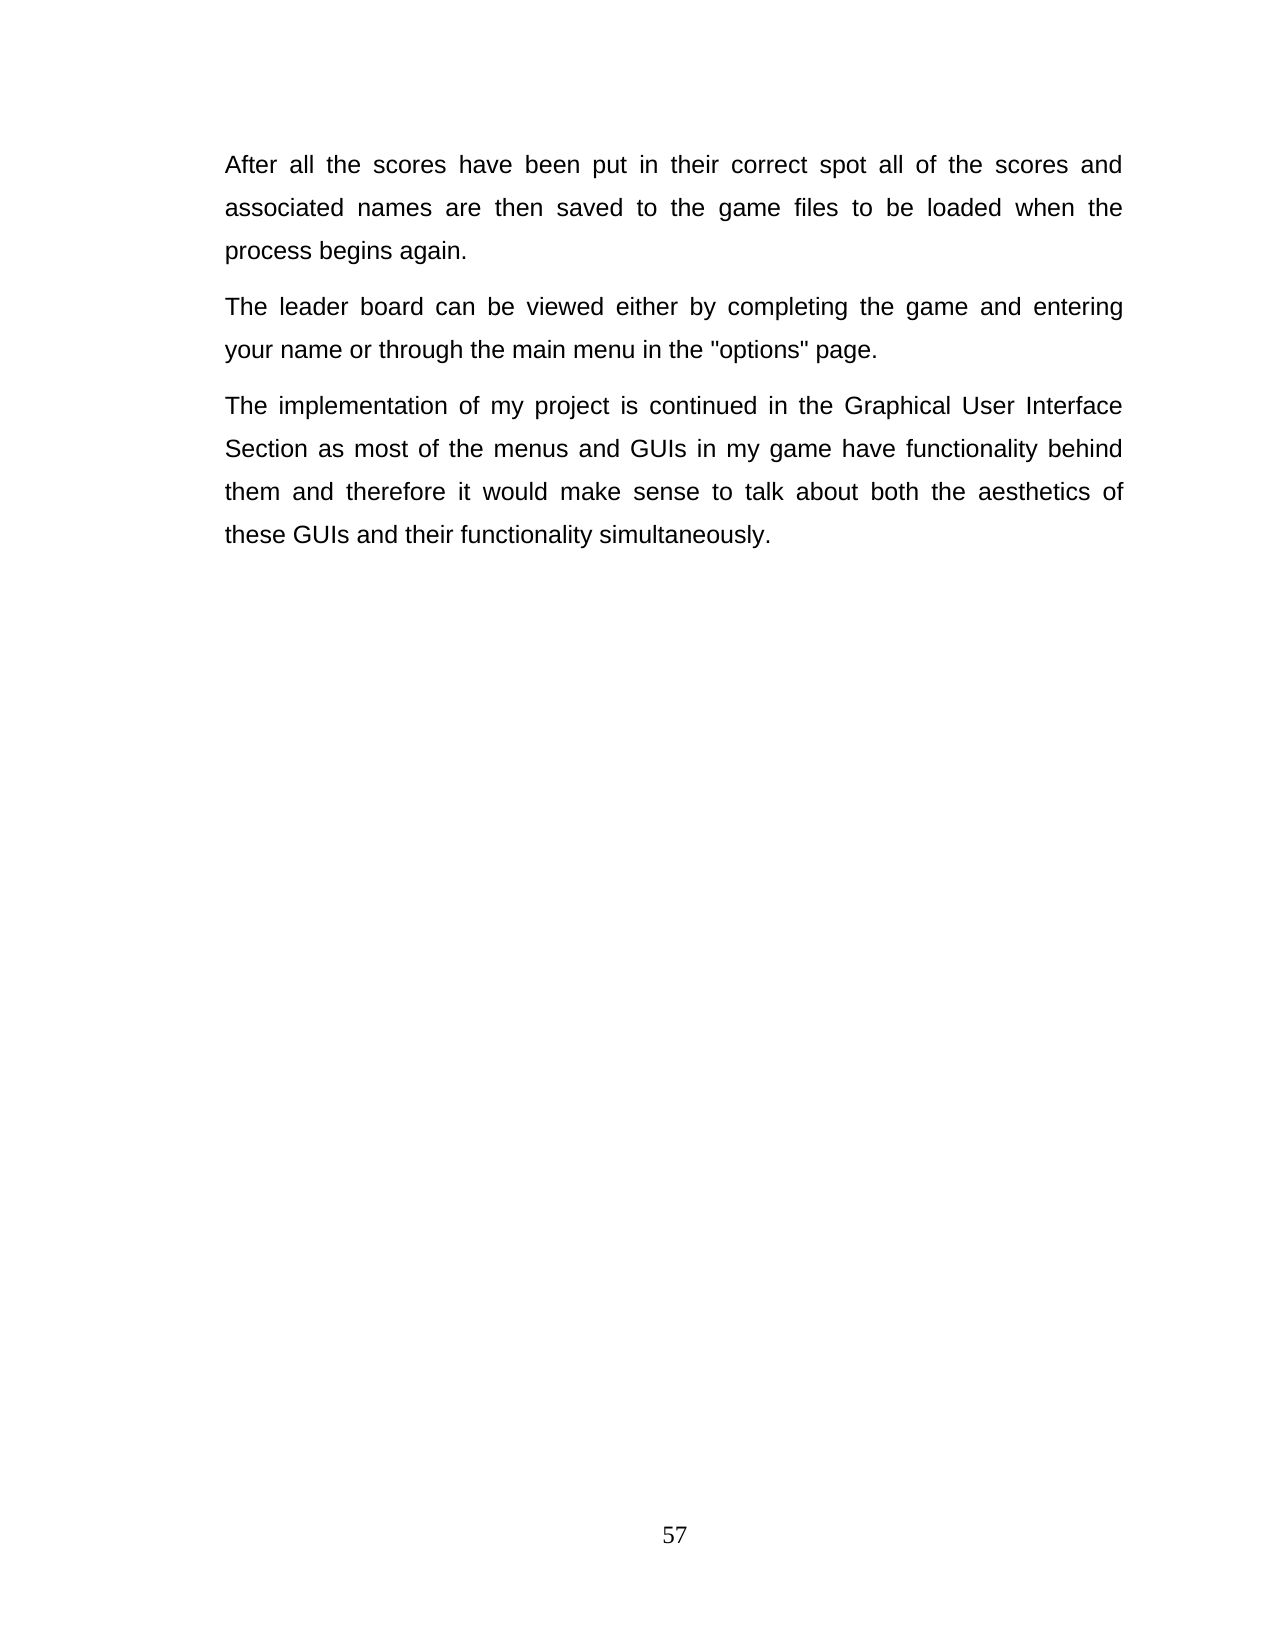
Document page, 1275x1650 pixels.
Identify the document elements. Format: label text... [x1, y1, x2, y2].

text The implementation of my project is continued in the Graphical User Interface Section as most of the menus and GUIs in my game have functionality behind them and therefore it would make sense to talk about both the aesthetics of these GUIs and their functionality simultaneously. [224, 391, 1125, 549]
text After all the scores have been put in their correct spot all of the scores and associated names are then saved to the game files to be loaded when the process begins again. [224, 150, 1125, 265]
text The leader board can be viewed either by completing the game and entering your name or through the main menu in the "options" page. [224, 292, 1125, 364]
